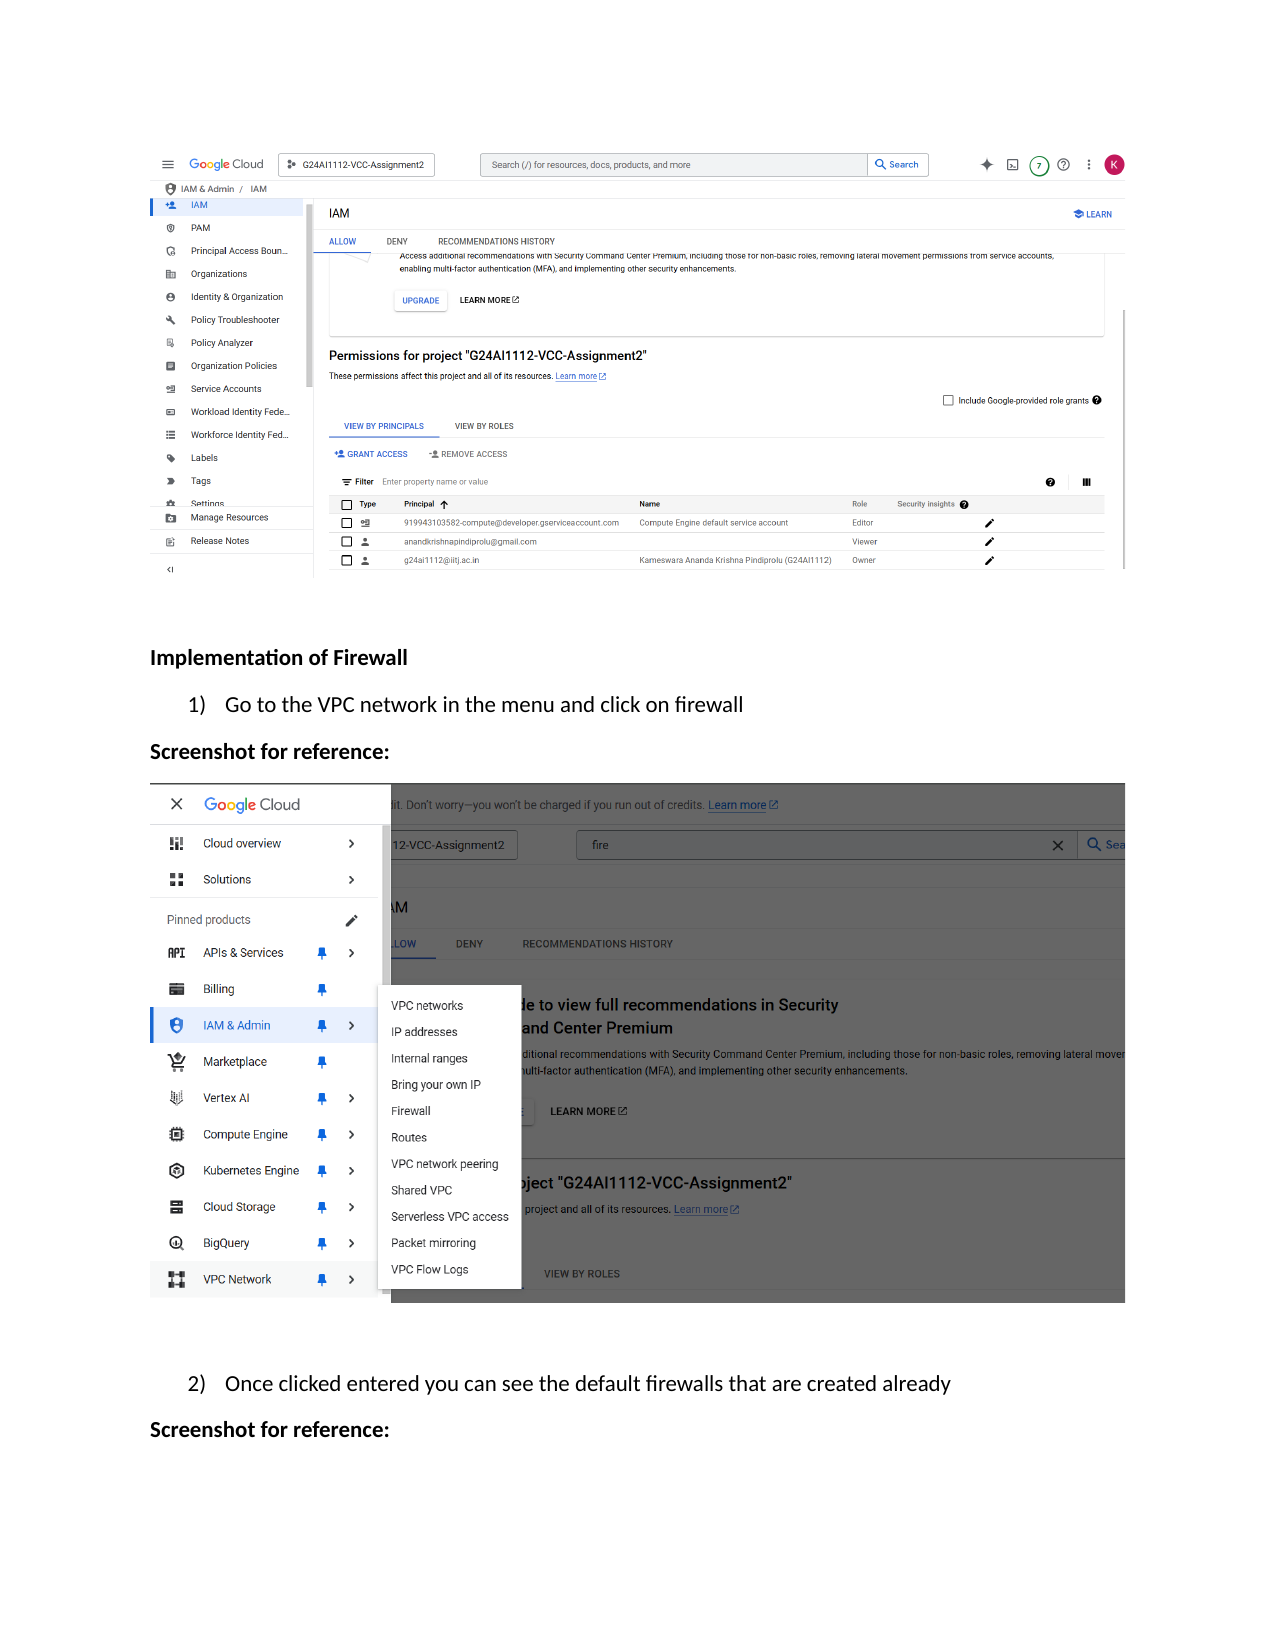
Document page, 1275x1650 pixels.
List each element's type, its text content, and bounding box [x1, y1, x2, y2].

text Screenshot for reference: [150, 737, 1125, 765]
text Implementation of Firewall [150, 643, 1125, 671]
picture [150, 150, 1125, 578]
list Go to the VPC network in the menu and click on firewall [187, 690, 1125, 718]
picture [150, 783, 1125, 1303]
list Once clicked entered you can see the default firewalls that are created already [187, 1369, 1125, 1397]
text Screenshot for reference: [150, 1416, 1125, 1444]
